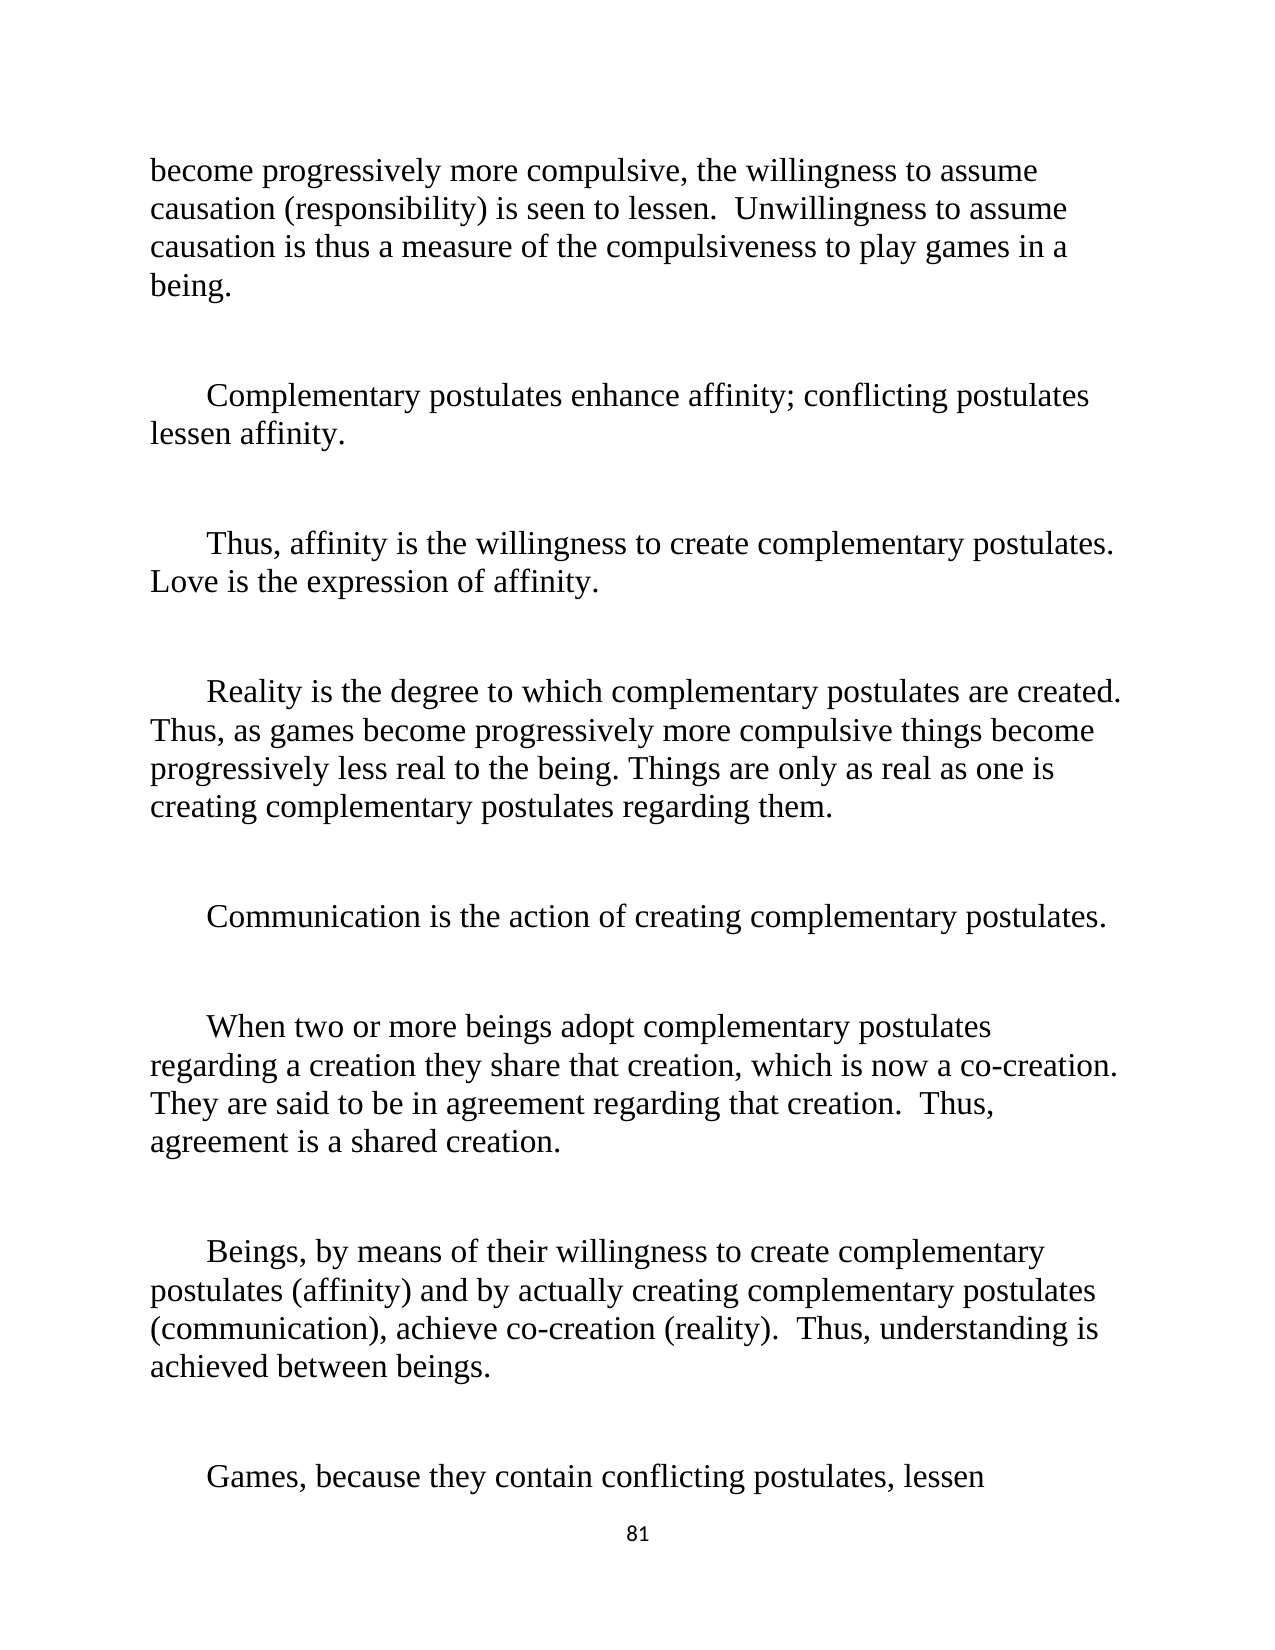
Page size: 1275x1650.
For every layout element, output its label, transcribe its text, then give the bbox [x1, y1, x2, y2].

text Beings, by means of their willingness to create complementary postulates (affinity) and by actually creating complementary postulates (communication), achieve co-creation (reality). Thus, understanding is achieved between beings. [150, 1232, 1125, 1385]
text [150, 150, 1125, 303]
text Communication is the action of creating complementary postulates. [150, 897, 1125, 935]
text Complementary postulates enhance affinity; conflicting postulates lessen affinity. [150, 375, 1125, 452]
text When two or more beings adopt complementary postulates regarding a creation they share that creation, which is now a co-creation. They are said to be in agreement regarding that creation. Thus, agreement is a shared creation. [150, 1007, 1125, 1160]
text Thus, affinity is the willingness to create complementary postulates. Love is the expression of affinity. [150, 523, 1125, 600]
text Reality is the degree to which complementary postulates are created. Thus, as games become progressively more compulsive things become progressively less real to the being. Things are only as real as one is creating complementary postulates regarding them. [150, 672, 1125, 825]
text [150, 1457, 1125, 1495]
